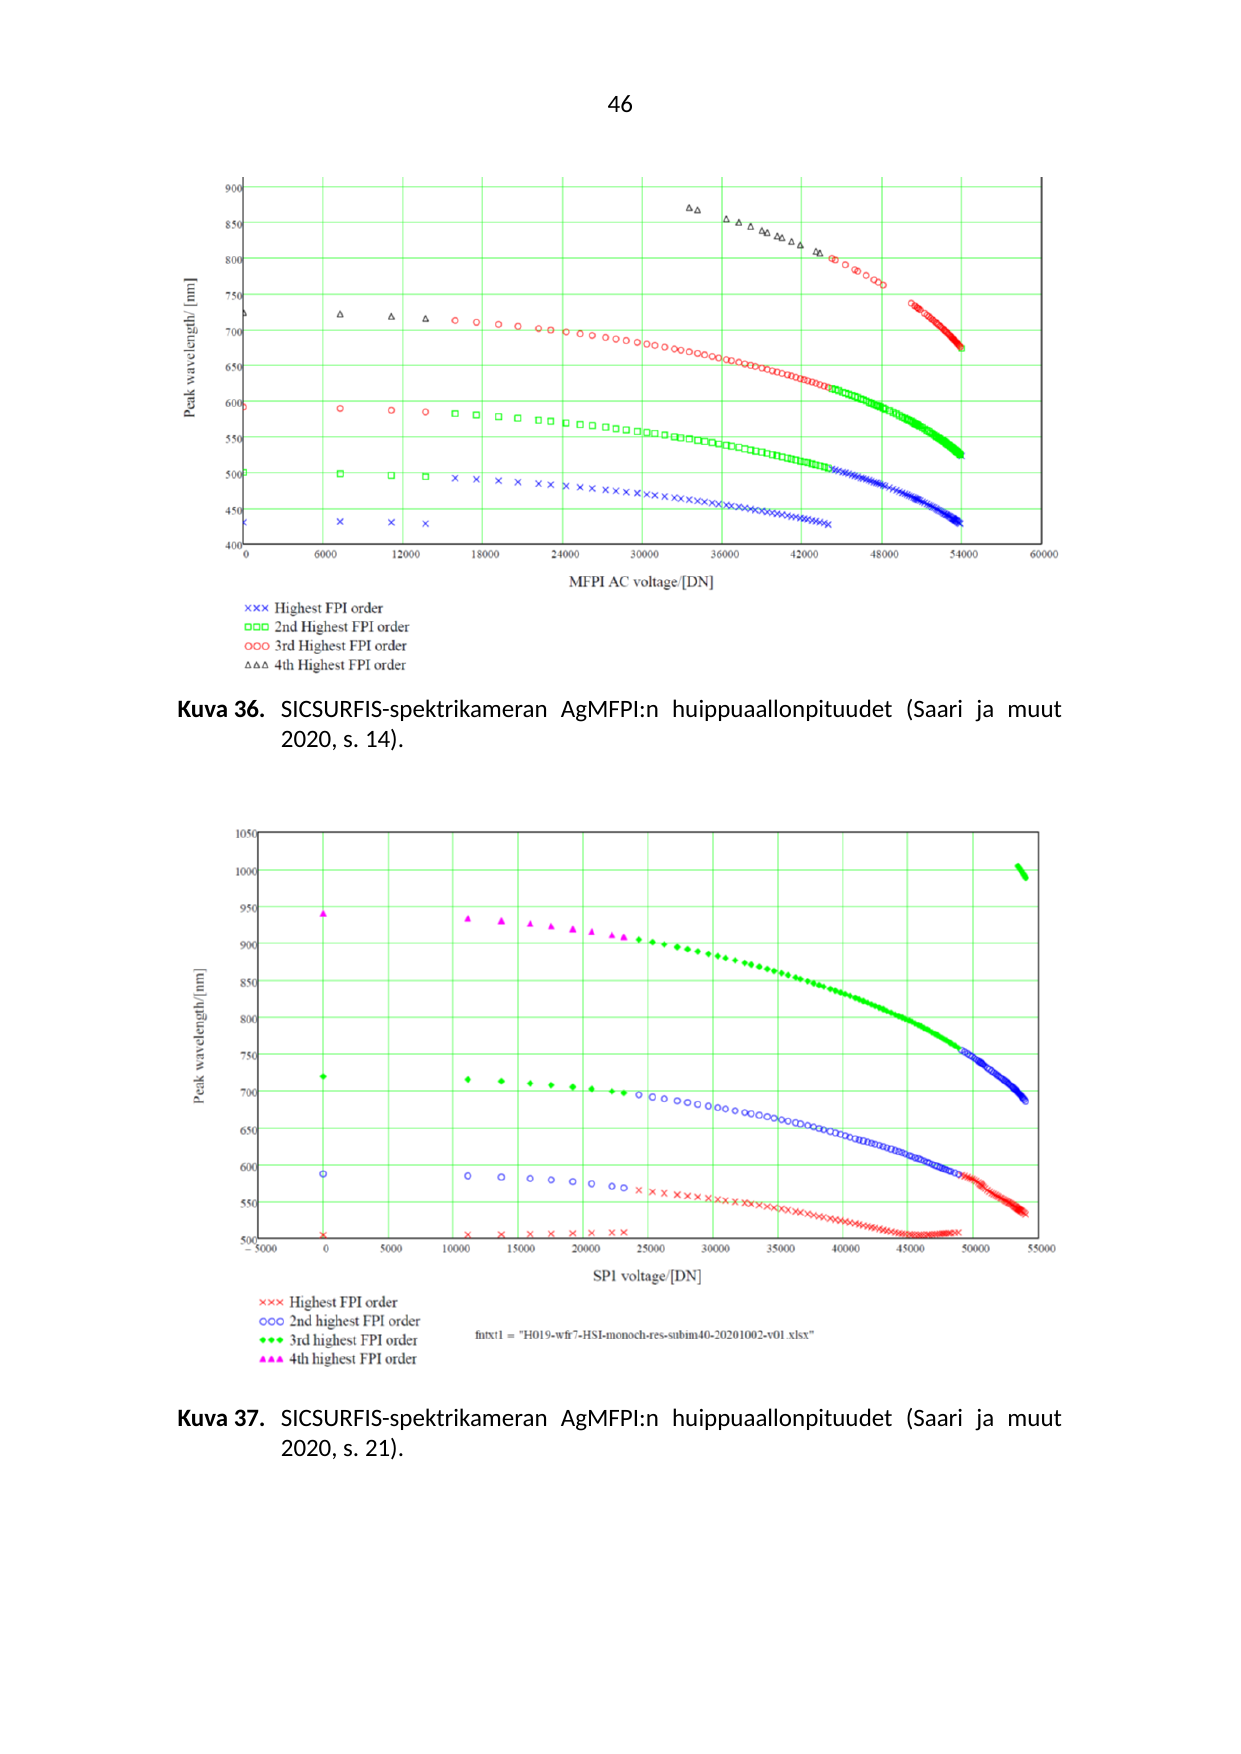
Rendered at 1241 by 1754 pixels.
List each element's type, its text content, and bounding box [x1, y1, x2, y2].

text Kuva 37. SICSURFIS-spektrikameran AgMFPI:n huippuaallonpituudet (Saari ja muut 2020, s. 21). [177, 1402, 1063, 1463]
text Kuva 36. SICSURFIS-spektrikameran AgMFPI:n huippuaallonpituudet (Saari ja muut 2020, s. 14). [177, 693, 1063, 754]
picture [177, 177, 1063, 681]
picture [177, 820, 1063, 1374]
